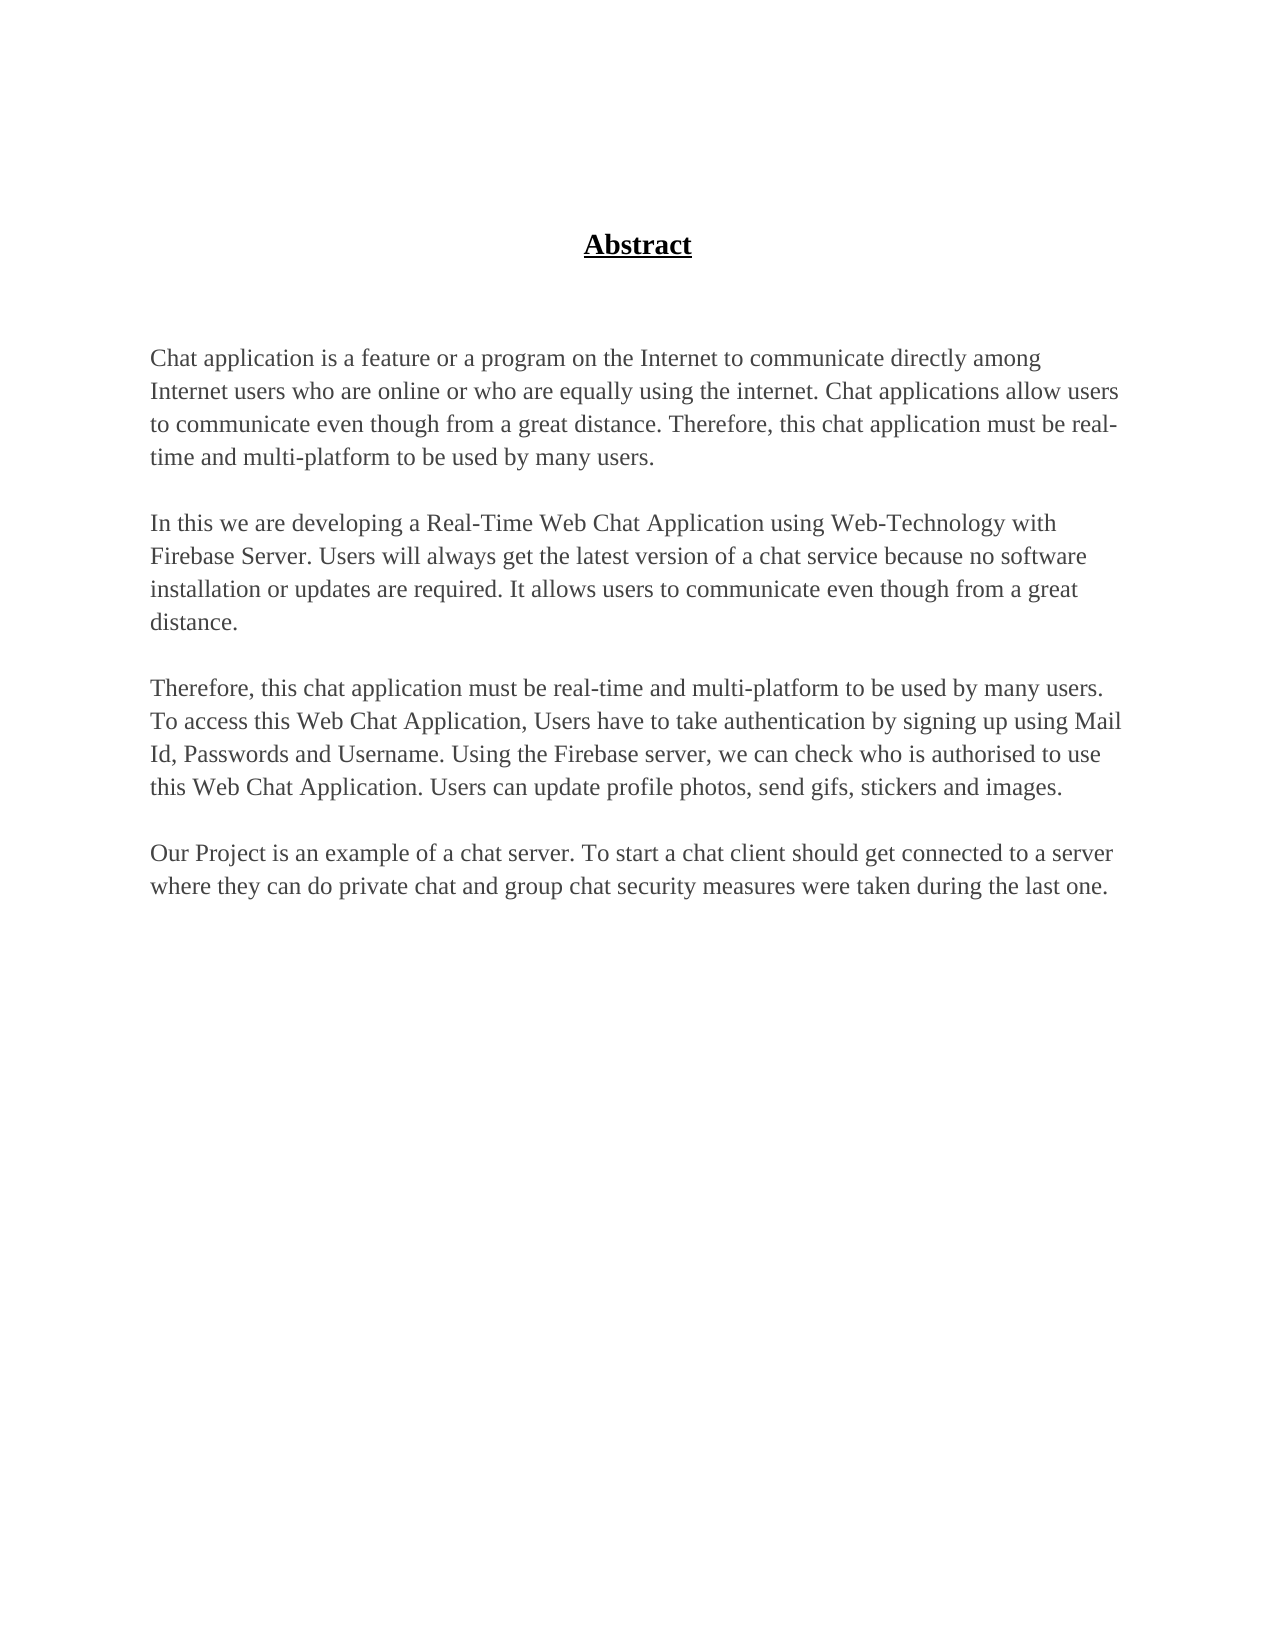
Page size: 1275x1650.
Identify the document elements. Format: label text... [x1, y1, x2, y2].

text Chat application is a feature or a program on the Internet to communicate directly among Internet users who are online or who are equally using the internet. Chat applications allow users to communicate even though from a great distance. Therefore, this chat application must be real-time and multi-platform to be used by many users. [150, 343, 1125, 471]
text Our Project is an example of a chat server. To start a chat client should get connected to a server where they can do private chat and group chat security measures were taken during the last one. [150, 838, 1125, 900]
text Abstract [150, 227, 1125, 261]
text Therefore, this chat application must be real-time and multi-platform to be used by many users. To access this Web Chat Application, Users have to take authentication by signing up using Mail Id, Passwords and Username. Using the Firebase server, we can check who is authorised to use this Web Chat Application. Users can update profile photos, send gifs, stickers and images. [150, 673, 1125, 801]
text In this we are developing a Real-Time Web Chat Application using Web-Technology with Firebase Server. Users will always get the latest version of a chat service because no software installation or updates are required. It allows users to communicate even though from a great distance. [150, 508, 1125, 636]
